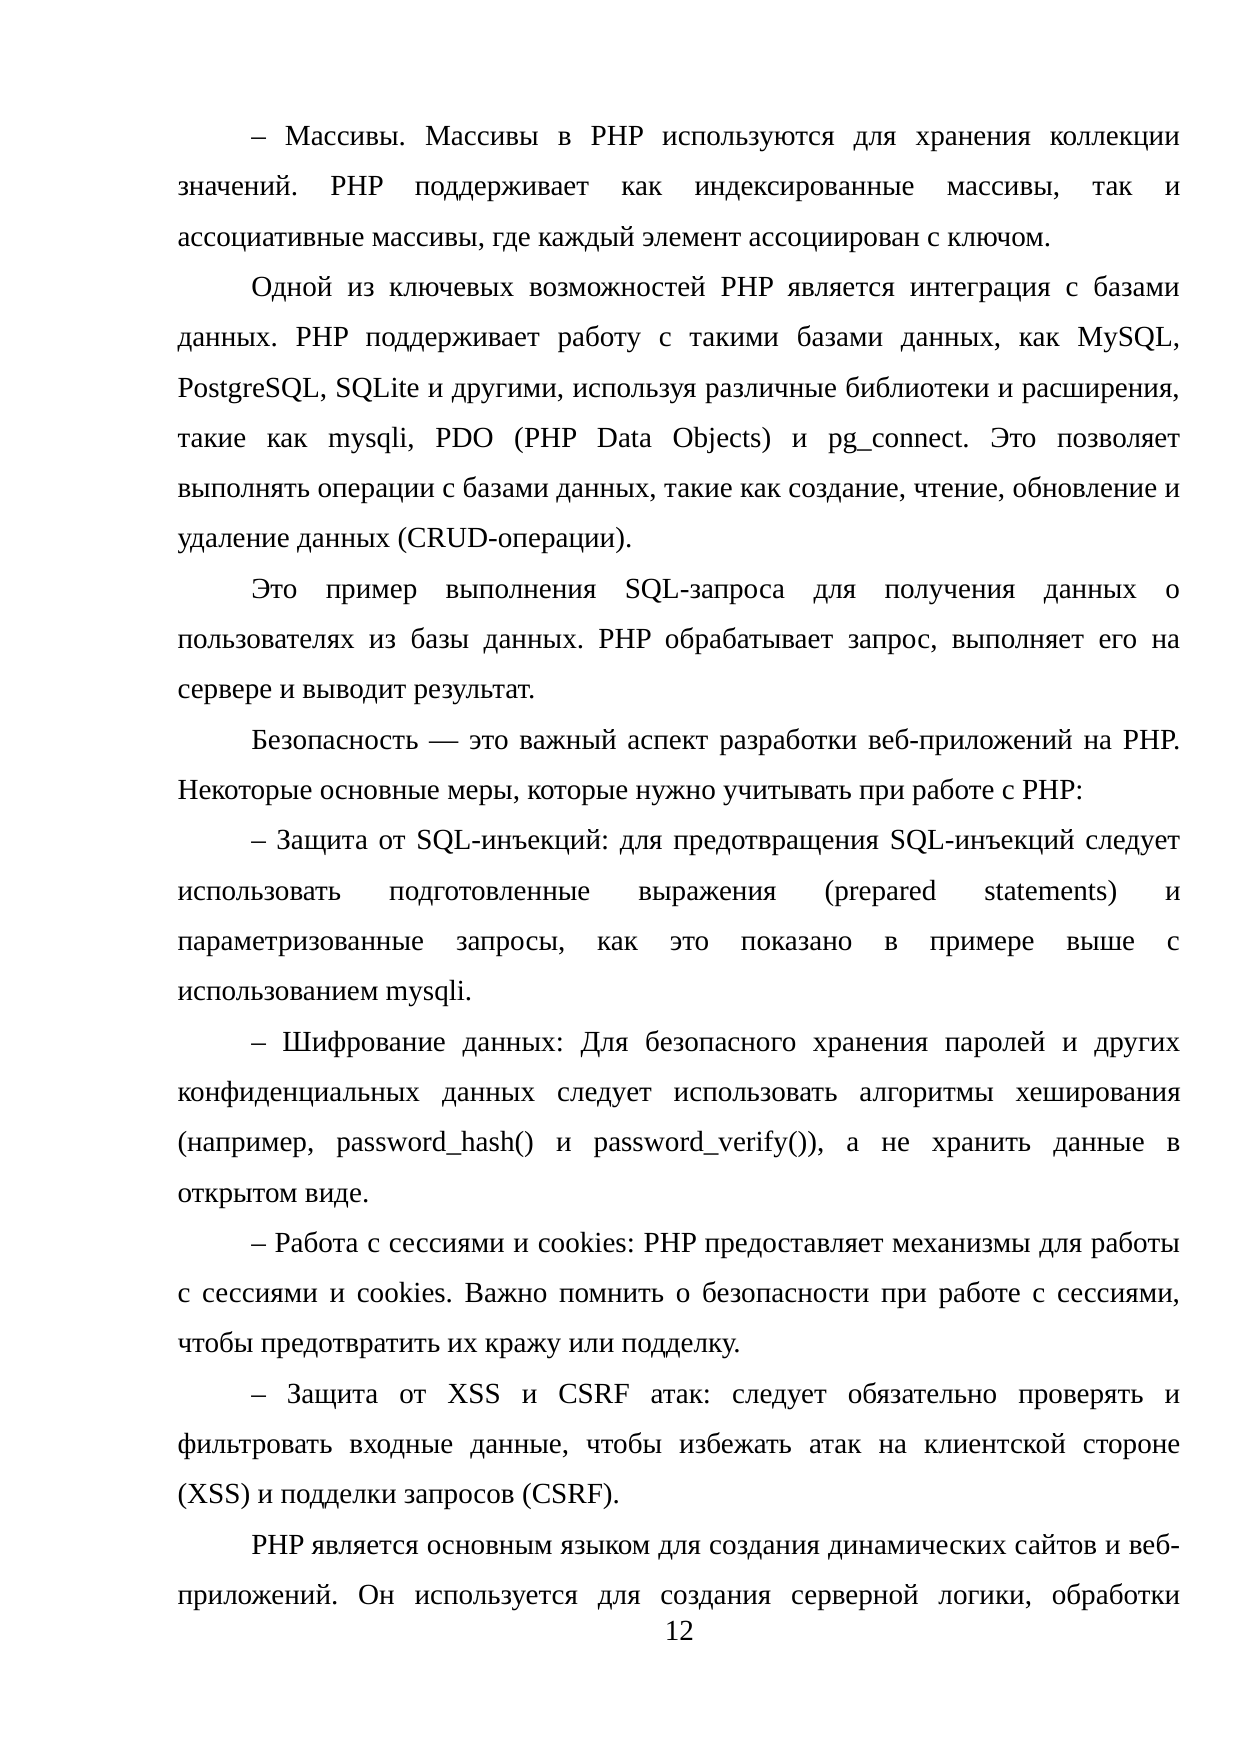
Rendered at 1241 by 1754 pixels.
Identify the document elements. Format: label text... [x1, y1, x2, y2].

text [177, 1527, 1181, 1611]
text Это пример выполнения SQL-запроса для получения данных о пользователях из базы данных. PHP обрабатывает запрос, выполняет его на сервере и выводит результат. [177, 571, 1181, 705]
text – Работа с сессиями и cookies: PHP предоставляет механизмы для работы с сессиями и cookies. Важно помнить о безопасности при работе с сессиями, чтобы предотвратить их кражу или подделку. [177, 1225, 1181, 1359]
text – Защита от SQL-инъекций: для предотвращения SQL-инъекций следует использовать подготовленные выражения (prepared statements) и параметризованные запросы, как это показано в примере выше с использованием mysqli. [177, 822, 1181, 1007]
text Безопасность — это важный аспект разработки веб-приложений на PHP. Некоторые основные меры, которые нужно учитывать при работе с PHP: [177, 722, 1181, 806]
text Одной из ключевых возможностей PHP является интеграция с базами данных. PHP поддерживает работу с такими базами данных, как MySQL, PostgreSQL, SQLite и другими, используя различные библиотеки и расширения, такие как mysqli, PDO (PHP Data Objects) и pg_connect. Это позволяет выполнять операции с базами данных, такие как создание, чтение, обновление и удаление данных (CRUD-операции). [177, 269, 1181, 554]
text – Массивы. Массивы в PHP используются для хранения коллекции значений. PHP поддерживает как индексированные массивы, так и ассоциативные массивы, где каждый элемент ассоциирован с ключом. [177, 118, 1181, 252]
text – Защита от XSS и CSRF атак: следует обязательно проверять и фильтровать входные данные, чтобы избежать атак на клиентской стороне (XSS) и подделки запросов (CSRF). [177, 1376, 1181, 1510]
text – Шифрование данных: Для безопасного хранения паролей и других конфиденциальных данных следует использовать алгоритмы хеширования (например, password_hash() и password_verify()), а не хранить данные в открытом виде. [177, 1024, 1181, 1208]
